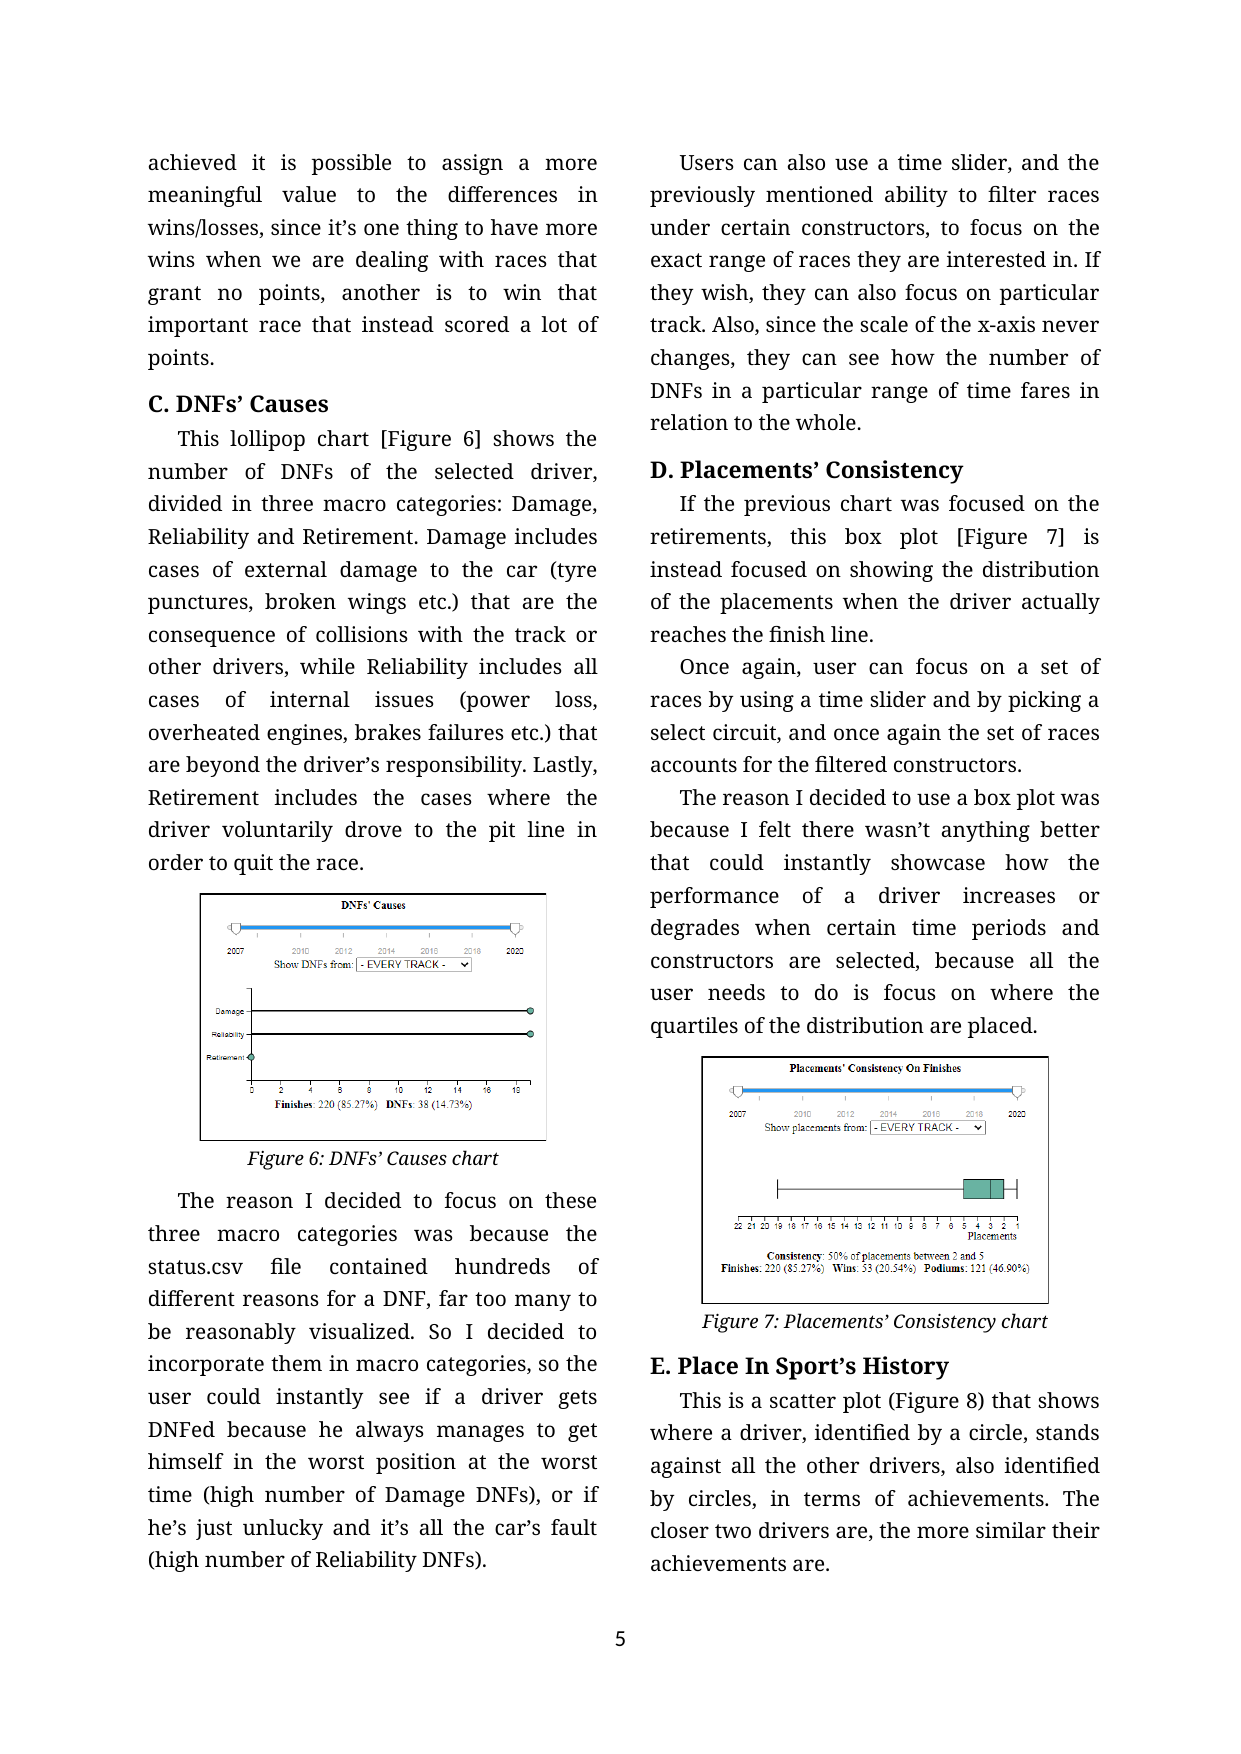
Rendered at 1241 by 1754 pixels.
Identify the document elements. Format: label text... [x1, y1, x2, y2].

text Figure 7: Placements’ Consistency chart [650, 1308, 1100, 1334]
text D. Placements’ Consistency [650, 453, 1100, 485]
text The reason I decided to use a box plot was because I felt there wasn’t anything better that could instantly showcase how the performance of a driver increases or degrades when certain time periods and constructors are selected, because all the user needs to do is focus on where the quartiles of the distribution are placed. [650, 783, 1100, 1039]
text This lollipop chart [Figure 6] shows the number of DNFs of the selected driver, divided in three macro categories: Damage, Reliability and Retirement. Damage includes cases of external damage to the car (tyre punctures, broken wings etc.) that are the consequence of collisions with the track or other drivers, while Reliability includes all cases of internal issues (power loss, overheated engines, brakes failures etc.) that are beyond the driver’s responsibility. Lastly, Retirement includes the cases where the driver voluntarily drove to the pit line in order to quit the race. [148, 424, 598, 877]
text Once again, user can focus on a set of races by using a time slider and by picking a select circuit, and once again the set of races accounts for the filtered constructors. [650, 652, 1100, 779]
picture [199, 893, 547, 1141]
text This is a scatter plot (Figure 8) that shows where a driver, identified by a circle, stands against all the other drivers, also identified by circles, in terms of achievements. The closer two drivers are, the more similar their achievements are. [650, 1386, 1100, 1577]
text Users can also use a time slider, and the previously mentioned ability to filter races under certain constructors, to focus on the exact range of races they are interested in. If they wish, they can also focus on particular track. Also, since the scale of the x-axis never changes, they can see how the number of DNFs in a particular range of time fares in relation to the whole. [650, 148, 1100, 437]
text The reason I decided to focus on these three macro categories was because the status.csv file contained hundreds of different reasons for a DNF, far too many to be reasonably visualized. So I decided to incorporate them in macro categories, so the user could instantly see if a driver gets DNFed because he always manages to get himself in the worst position at the worst time (high number of Damage DNFs), or if he’s just unlucky and it’s all the car’s fault (high number of Reliability DNFs). [148, 1187, 598, 1574]
text E. Place In Sport’s History [650, 1350, 1100, 1381]
text If the previous chart was focused on the retirements, this box plot [Figure 7] is instead focused on showing the distribution of the placements when the driver actually reaches the finish line. [650, 489, 1100, 648]
text Figure 6: DNFs’ Causes chart [148, 1145, 598, 1170]
picture [701, 1056, 1049, 1304]
text C. DNFs’ Causes [148, 388, 598, 419]
